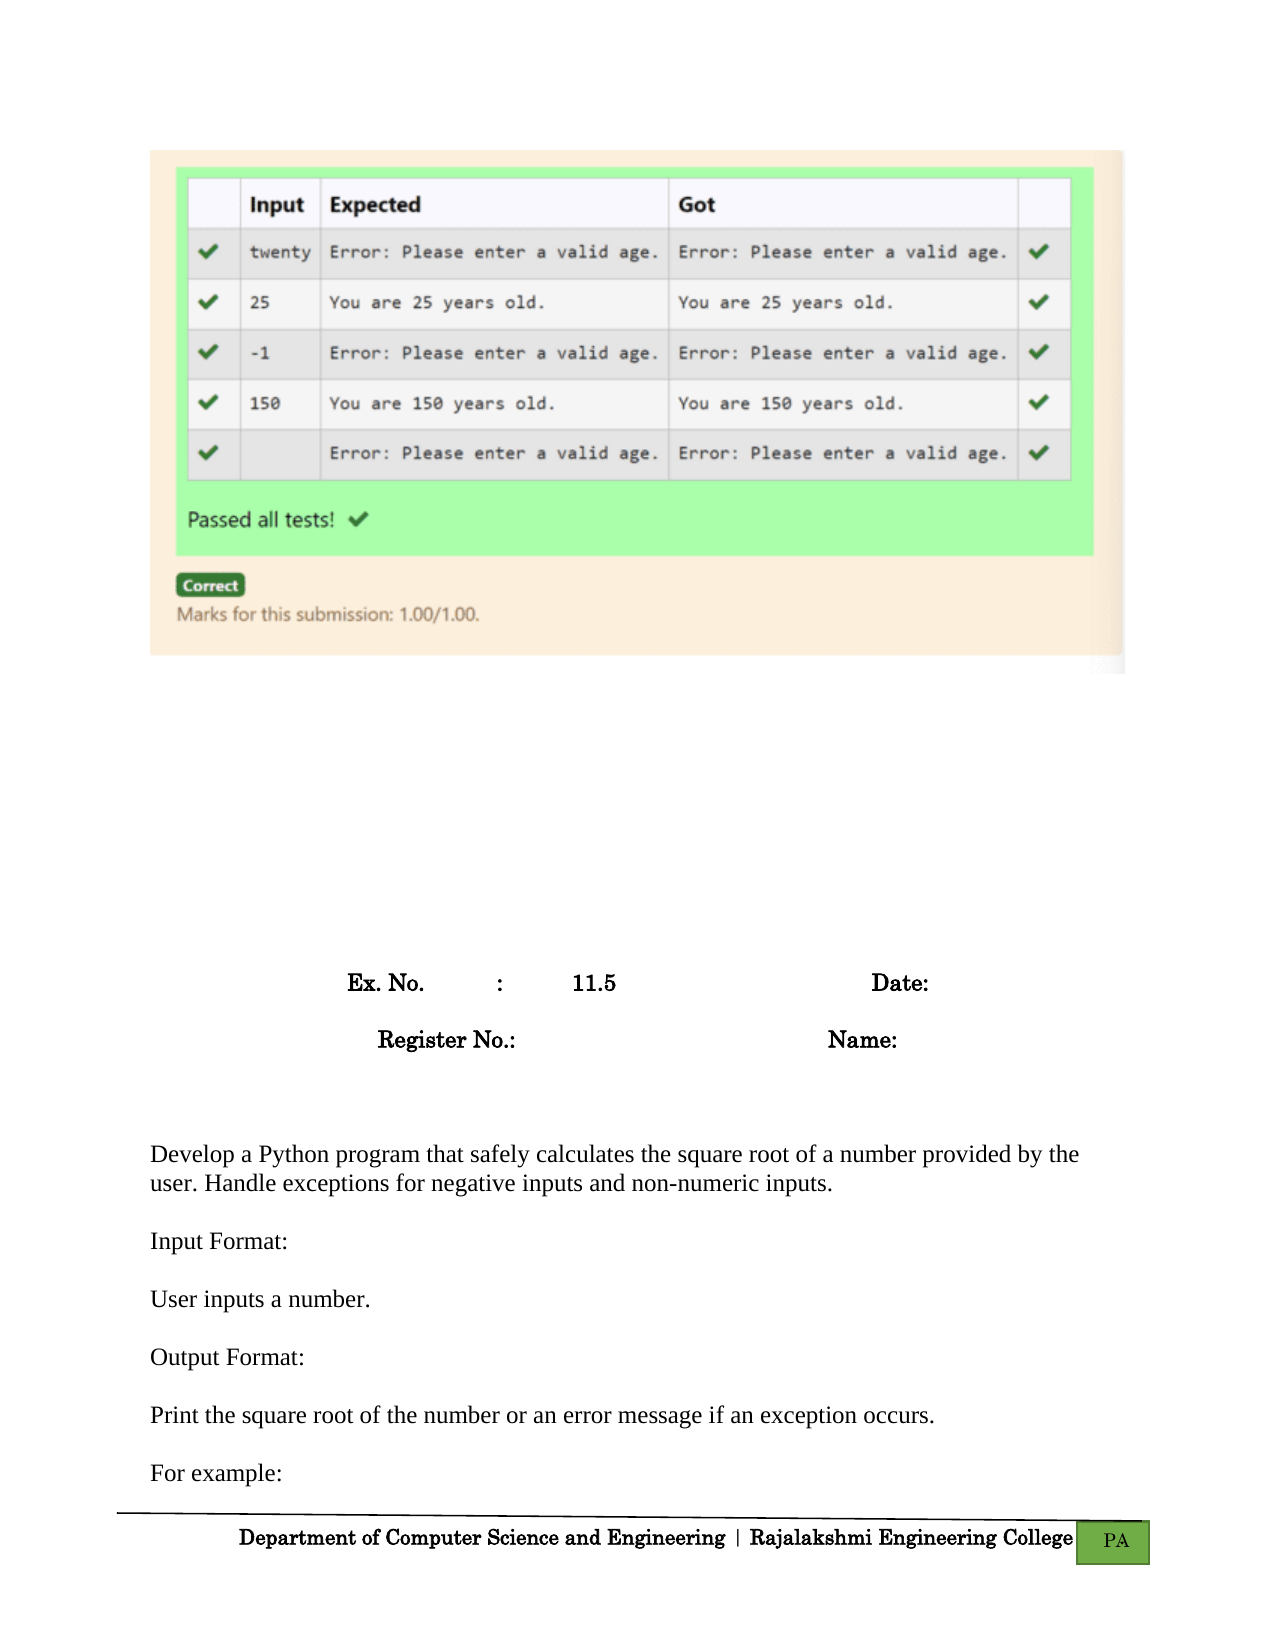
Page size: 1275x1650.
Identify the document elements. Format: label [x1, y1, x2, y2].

picture [150, 150, 1125, 674]
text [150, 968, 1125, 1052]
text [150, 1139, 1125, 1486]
